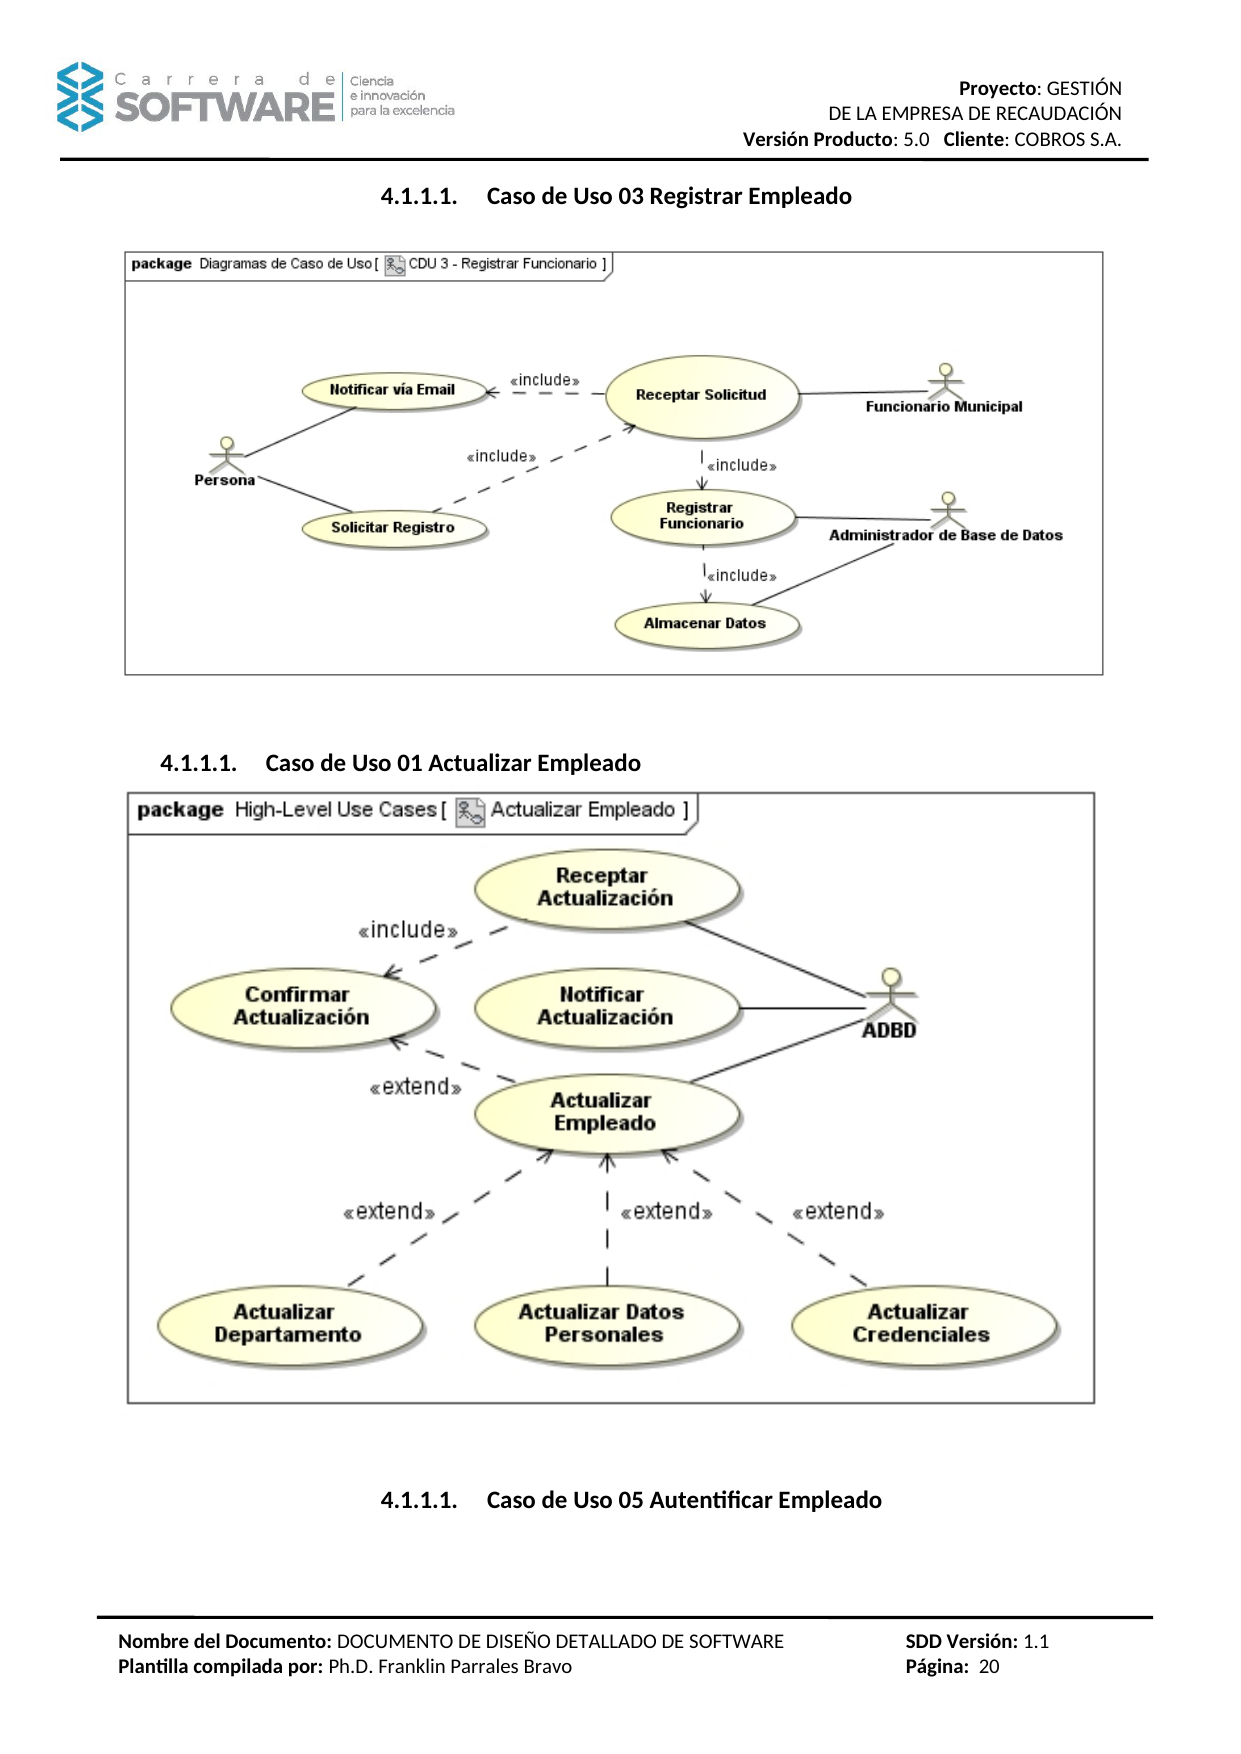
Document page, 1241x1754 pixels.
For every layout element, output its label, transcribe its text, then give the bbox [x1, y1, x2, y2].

picture [118, 784, 1122, 1431]
subtitle Caso de Uso 03 Registrar Empleado [351, 180, 1122, 211]
picture [46, 46, 461, 154]
subtitle Caso de Uso 01 Actualizar Empleado [118, 747, 1122, 778]
subtitle Caso de Uso 05 Autentificar Empleado [351, 1484, 1122, 1515]
picture [118, 245, 1122, 694]
